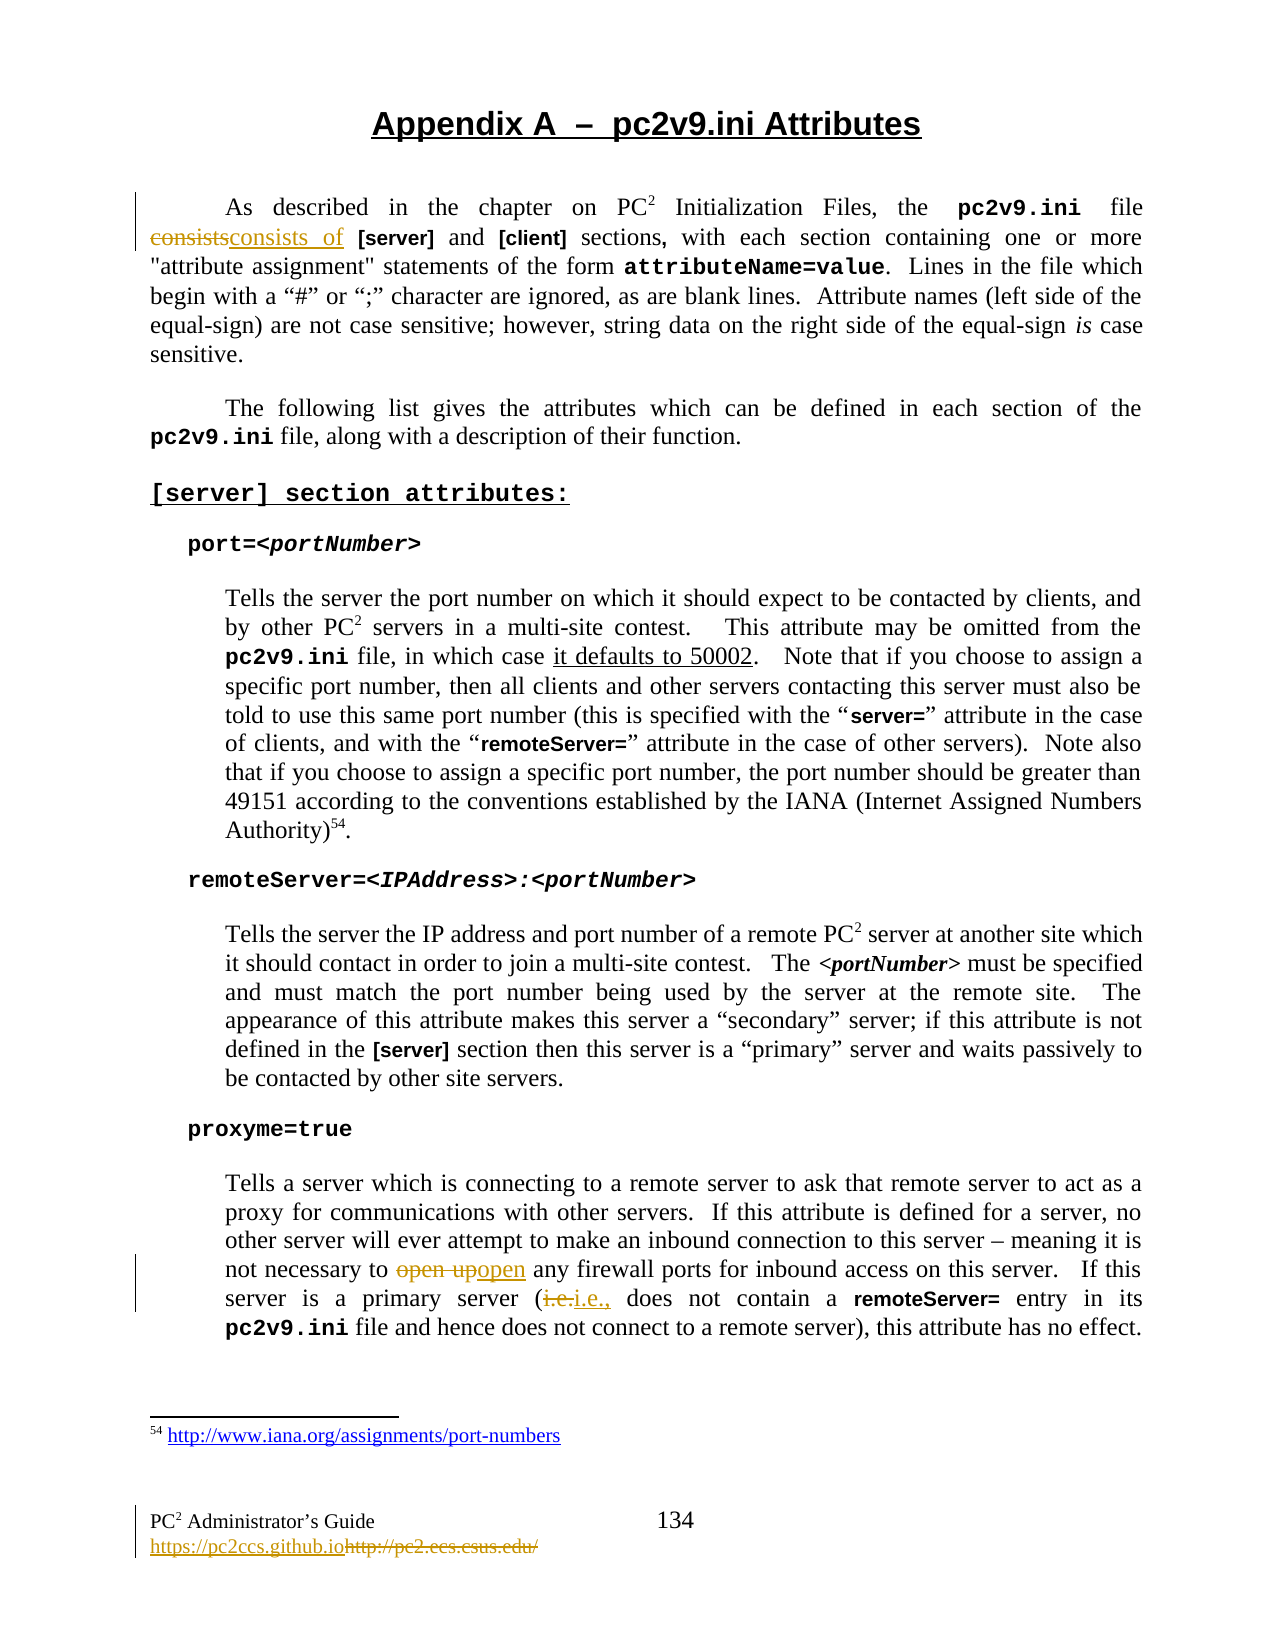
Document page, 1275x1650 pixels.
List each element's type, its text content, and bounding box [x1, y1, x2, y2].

text remoteServer=<IPAddress>:<portNumber> [187, 868, 1143, 894]
text port=<portNumber> [187, 532, 1143, 558]
text Tells the server the IP address and port number of a remote PC2 server at another site which it should contact in order to join a multi-site contest. The <portNumber> must be specified and must match the port number being used by the server at the remote site. The appearance of this attribute makes this server a “secondary” server; if this attribute is not defined in the [server] section then this server is a “primary” server and waits passively to be contacted by other site servers. [225, 919, 1143, 1092]
text [server] section attributes: [150, 480, 1143, 509]
text Tells a server which is connecting to a remote server to ask that remote server to act as a proxy for communications with other servers. If this attribute is defined for a server, no other server will ever attempt to make an inbound connection to this server – meaning it is not necessary to any firewall ports for inbound access on this server. If this server is a primary server ( does not contain a remoteServer= entry in its pc2v9.ini file and hence does not connect to a remote server), this attribute has no effect. [225, 1168, 1143, 1342]
text proxyme=true [187, 1117, 1143, 1143]
text The following list gives the attributes which can be defined in each section of the pc2v9.ini file, along with a description of their function. [150, 393, 1143, 452]
text As described in the chapter on PC2 Initialization Files, the pc2v9.ini file [server] and [client] sections, with each section containing one or more "attribute assignment" statements of the form attributeName=value. Lines in the file which begin with a “#” or “;” character are ignored, as are blank lines. Attribute names (left side of the equal-sign) are not case sensitive; however, string data on the right side of the equal-sign is case sensitive. [150, 192, 1143, 368]
text Appendix A – pc2v9.ini Attributes [150, 104, 1143, 142]
text Tells the server the port number on which it should expect to be contacted by clients, and by other PC2 servers in a multi-site contest. This attribute may be omitted from the pc2v9.ini file, in which case it defaults to 50002. Note that if you choose to assign a specific port number, then all clients and other servers contacting this server must also be told to use this same port number (this is specified with the “server=” attribute in the case of clients, and with the “remoteServer=” attribute in the case of other servers). Note also that if you choose to assign a specific port number, the port number should be greater than 49151 according to the conventions established by the IANA (Internet Assigned Numbers Authority). [225, 583, 1143, 843]
